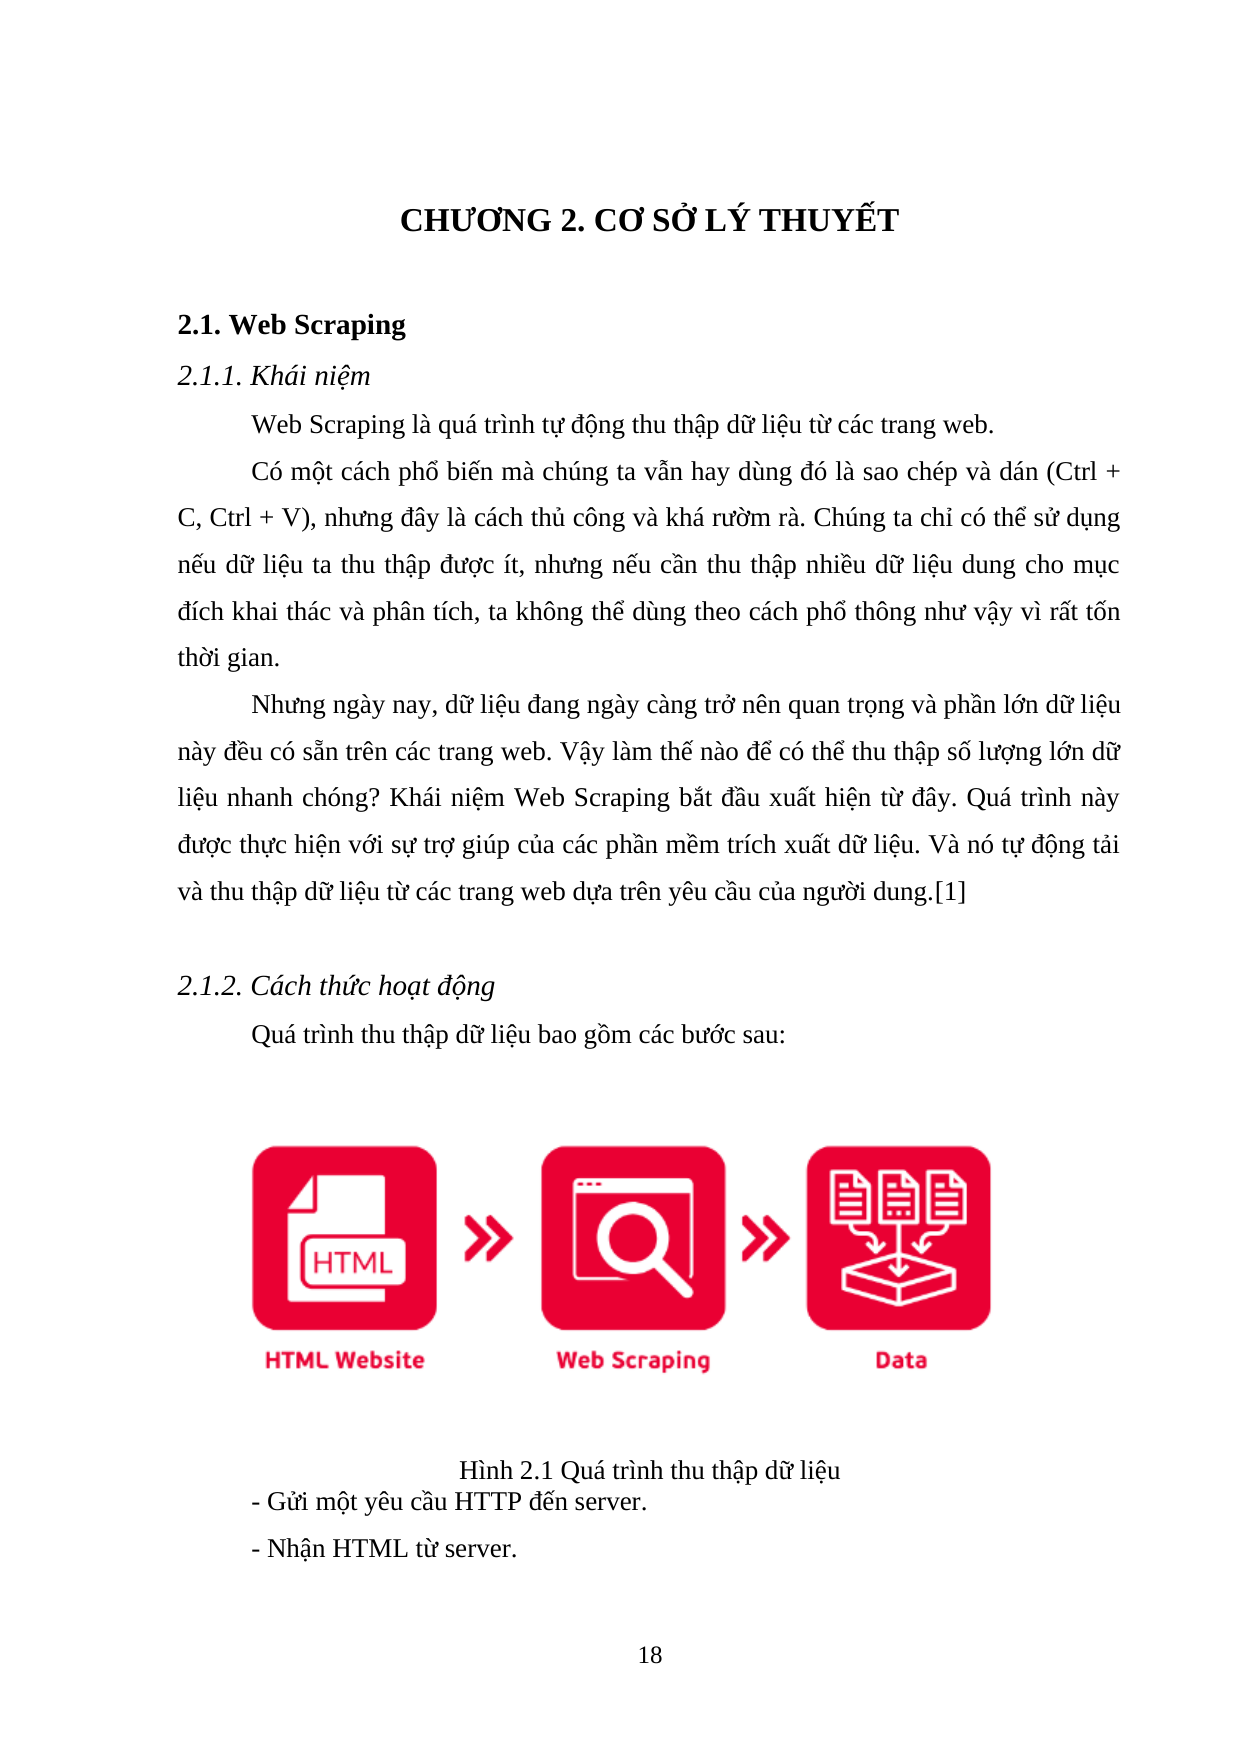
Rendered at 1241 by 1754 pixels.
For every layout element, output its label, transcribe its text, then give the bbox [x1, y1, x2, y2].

text 2.1. Web Scraping [177, 307, 1122, 341]
subtitle CHƯƠNG 2. CƠ SỞ LÝ THUYẾT [177, 201, 1122, 239]
text Nhưng ngày nay, dữ liệu đang ngày càng trở nên quan trọng và phần lớn dữ liệu này đều có sẵn trên các trang web. Vậy làm thế nào để có thể thu thập số lượng lớn dữ liệu nhanh chóng? Khái niệm Web Scraping bắt đầu xuất hiện từ đây. Quá trình này được thực hiện với sự trợ giúp của các phần mềm trích xuất dữ liệu. Và nó tự động tải và thu thập dữ liệu từ các trang web dựa trên yêu cầu của người dung.[1] [177, 688, 1122, 906]
text Quá trình thu thập dữ liệu bao gồm các bước sau: [177, 1018, 1122, 1049]
text 2.1.2. Cách thức hoạt động [177, 968, 1122, 1002]
text 2.1.1. Khái niệm [177, 358, 1122, 391]
picture [177, 1065, 1125, 1454]
text Hình 2.1 Quá trình thu thập dữ liệu [177, 1454, 1122, 1485]
text - Gửi một yêu cầu HTTP đến server. [177, 1485, 1122, 1516]
text Web Scraping là quá trình tự động thu thập dữ liệu từ các trang web. [177, 408, 1122, 439]
text Có một cách phổ biến mà chúng ta vẫn hay dùng đó là sao chép và dán (Ctrl + C, Ctrl + V), nhưng đây là cách thủ công và khá rườm rà. Chúng ta chỉ có thể sử dụng nếu dữ liệu ta thu thập được ít, nhưng nếu cần thu thập nhiều dữ liệu dung cho mục đích khai thác và phân tích, ta không thể dùng theo cách phổ thông như vậy vì rất tốn thời gian. [177, 455, 1122, 673]
text - Nhận HTML từ server. [177, 1532, 1122, 1563]
